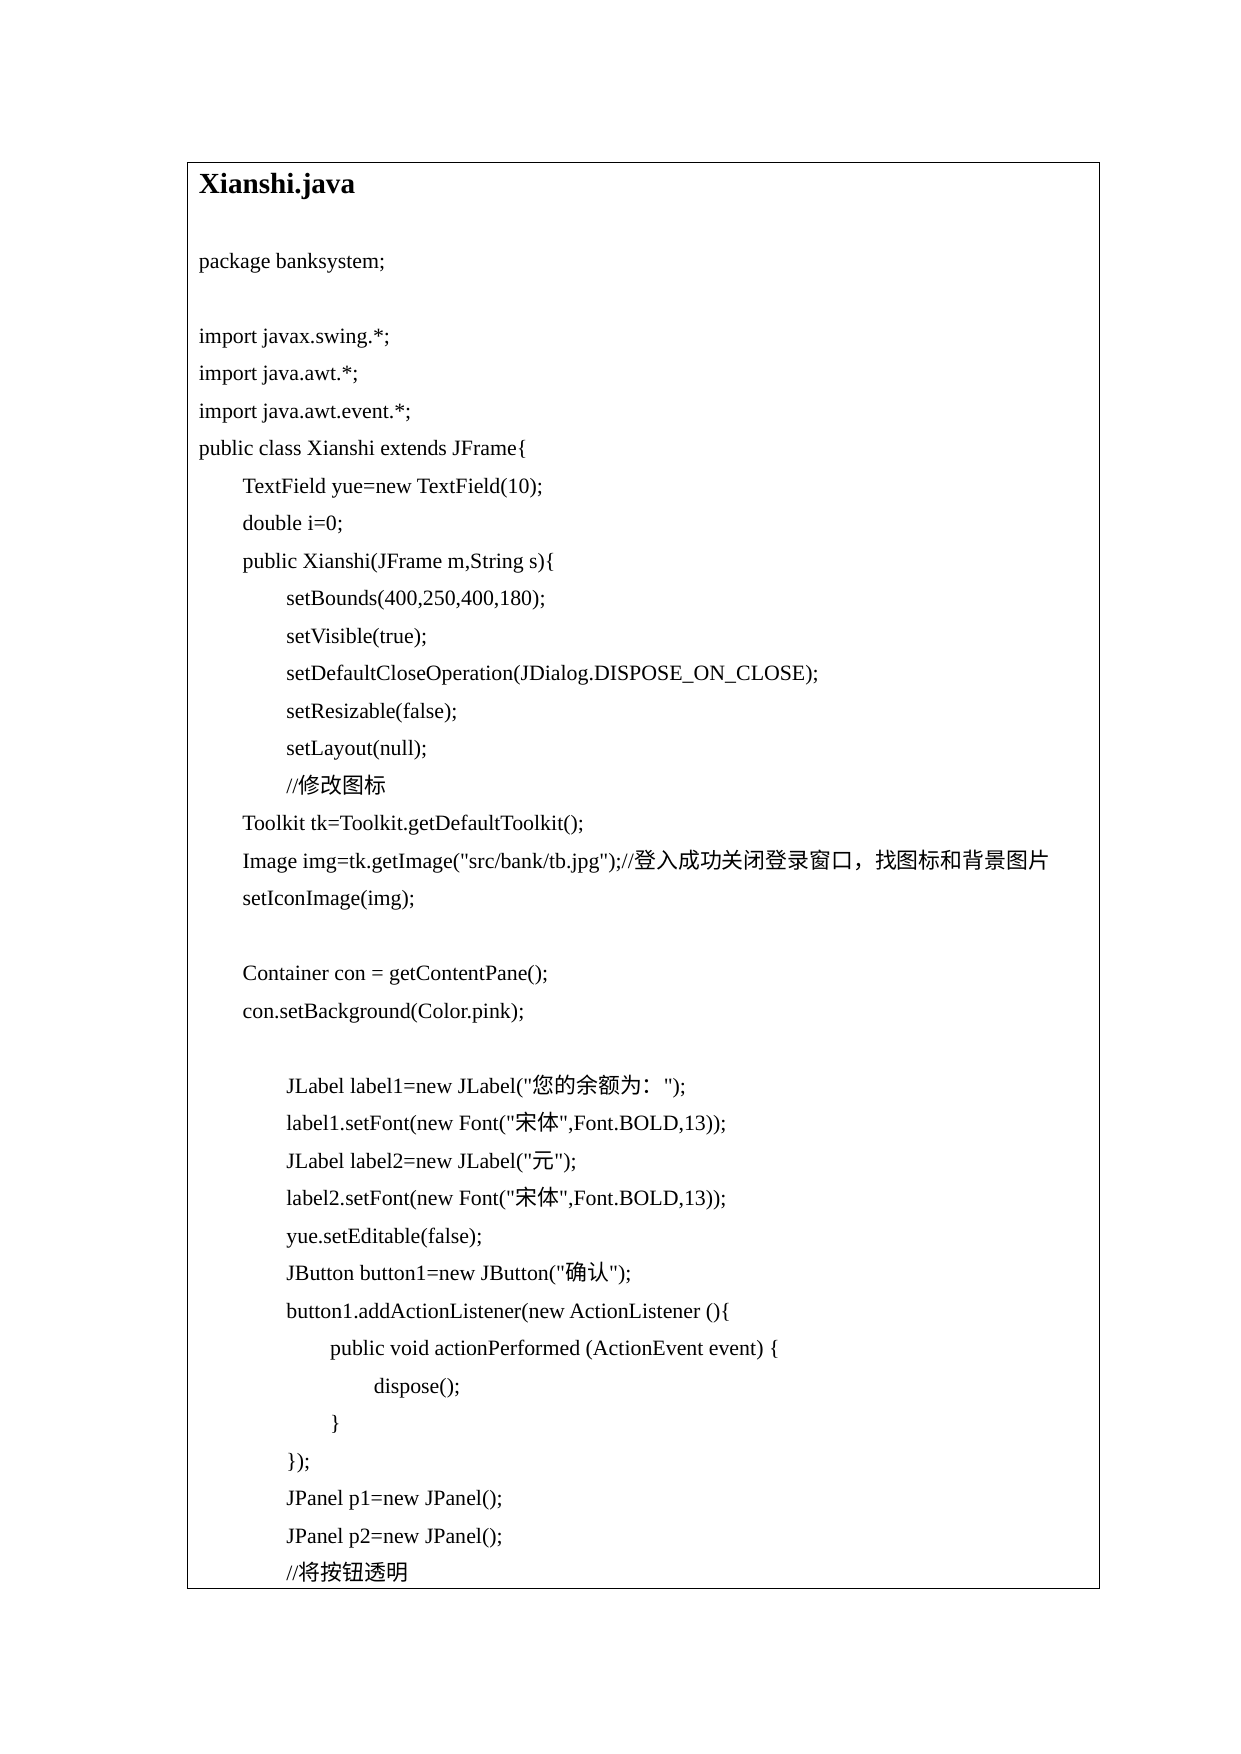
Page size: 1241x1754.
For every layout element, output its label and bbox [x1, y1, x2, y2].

table_header [188, 163, 1099, 1588]
